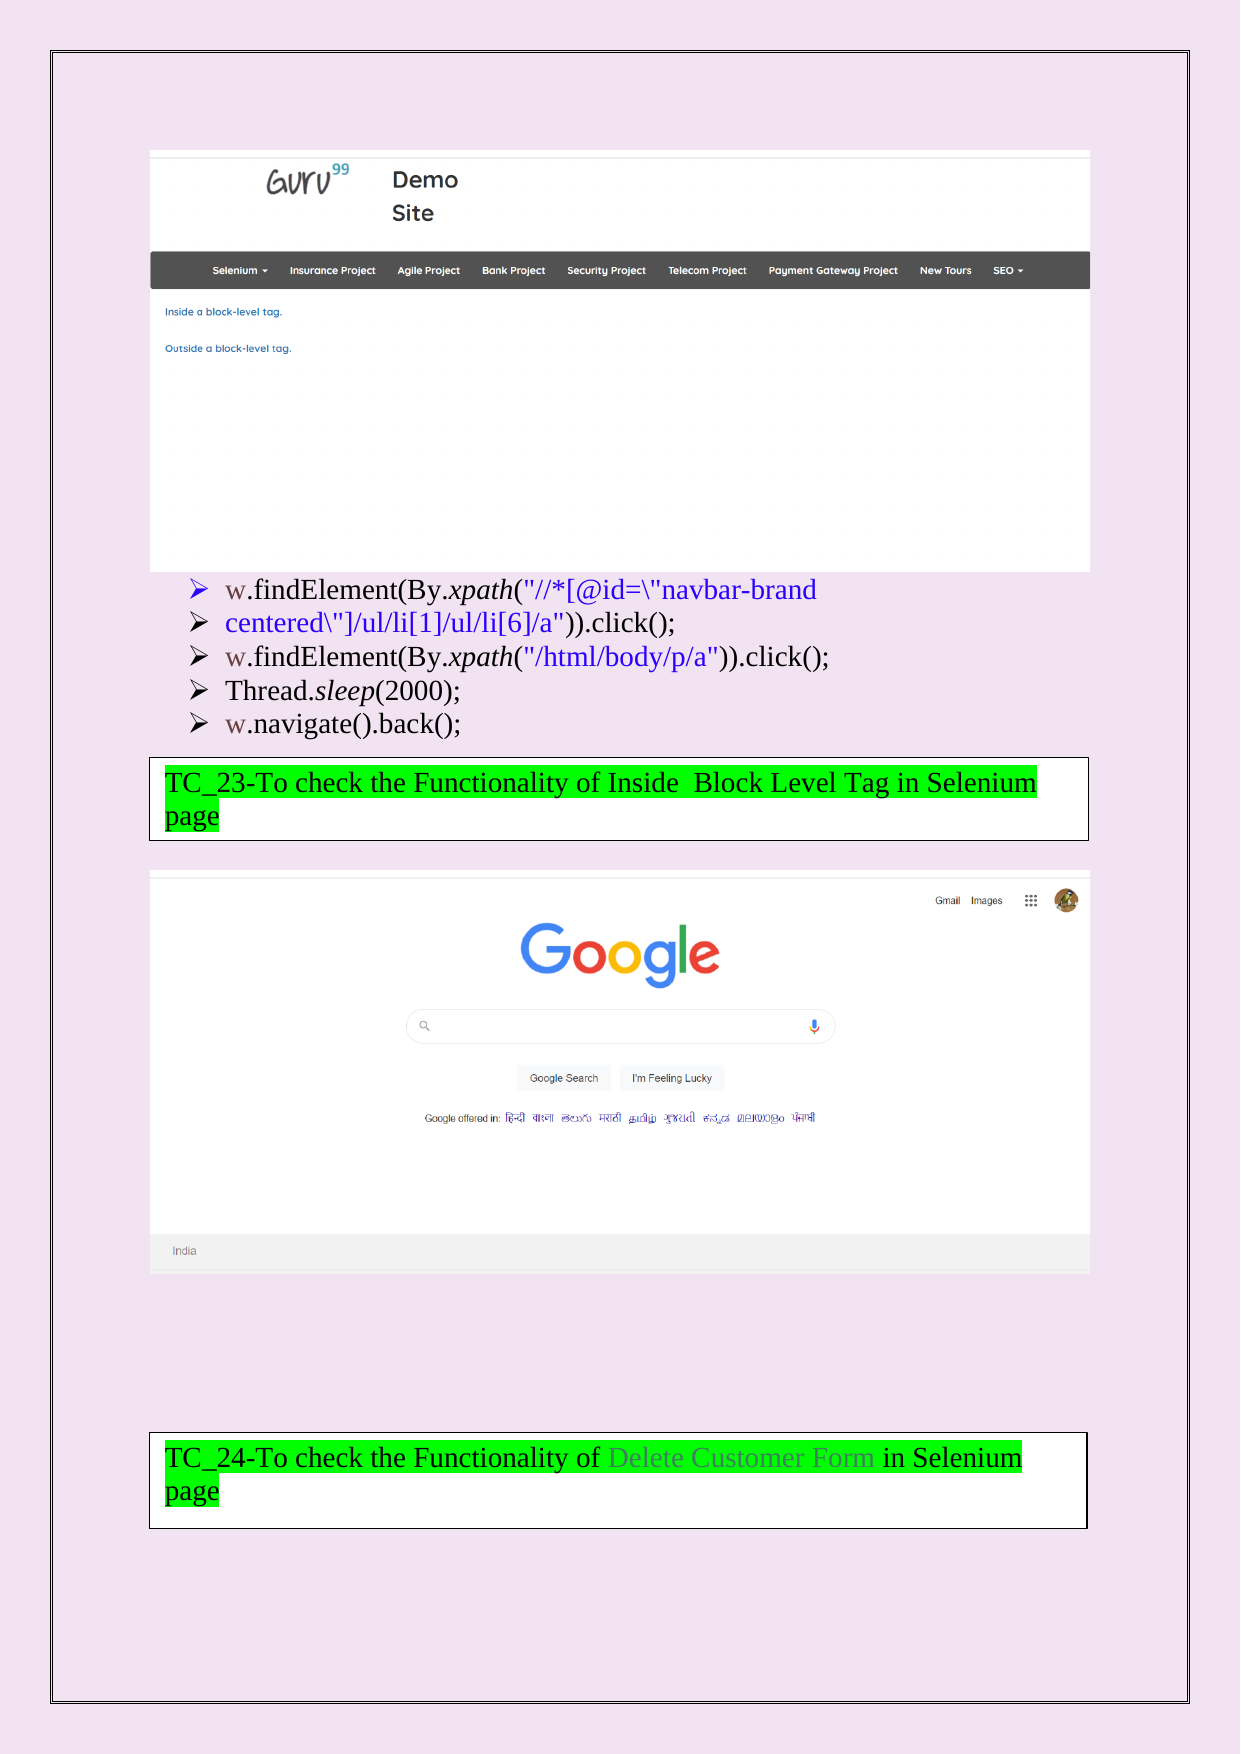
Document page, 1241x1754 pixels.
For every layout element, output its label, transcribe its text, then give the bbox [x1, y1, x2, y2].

list Thread.sleep(2000); [187, 673, 1090, 706]
list w.navigate().back(); [187, 706, 1090, 740]
picture [150, 150, 1091, 572]
picture [150, 870, 1091, 1274]
list centered\"]/ul/li[1]/ul/li[6]/a")).click(); [187, 606, 1090, 639]
list w.findElement(By.xpath("/html/body/p/a")).click(); [187, 639, 1090, 673]
list w.findElement(By.xpath("//*[@id=\"navbar-brand [187, 572, 1090, 606]
